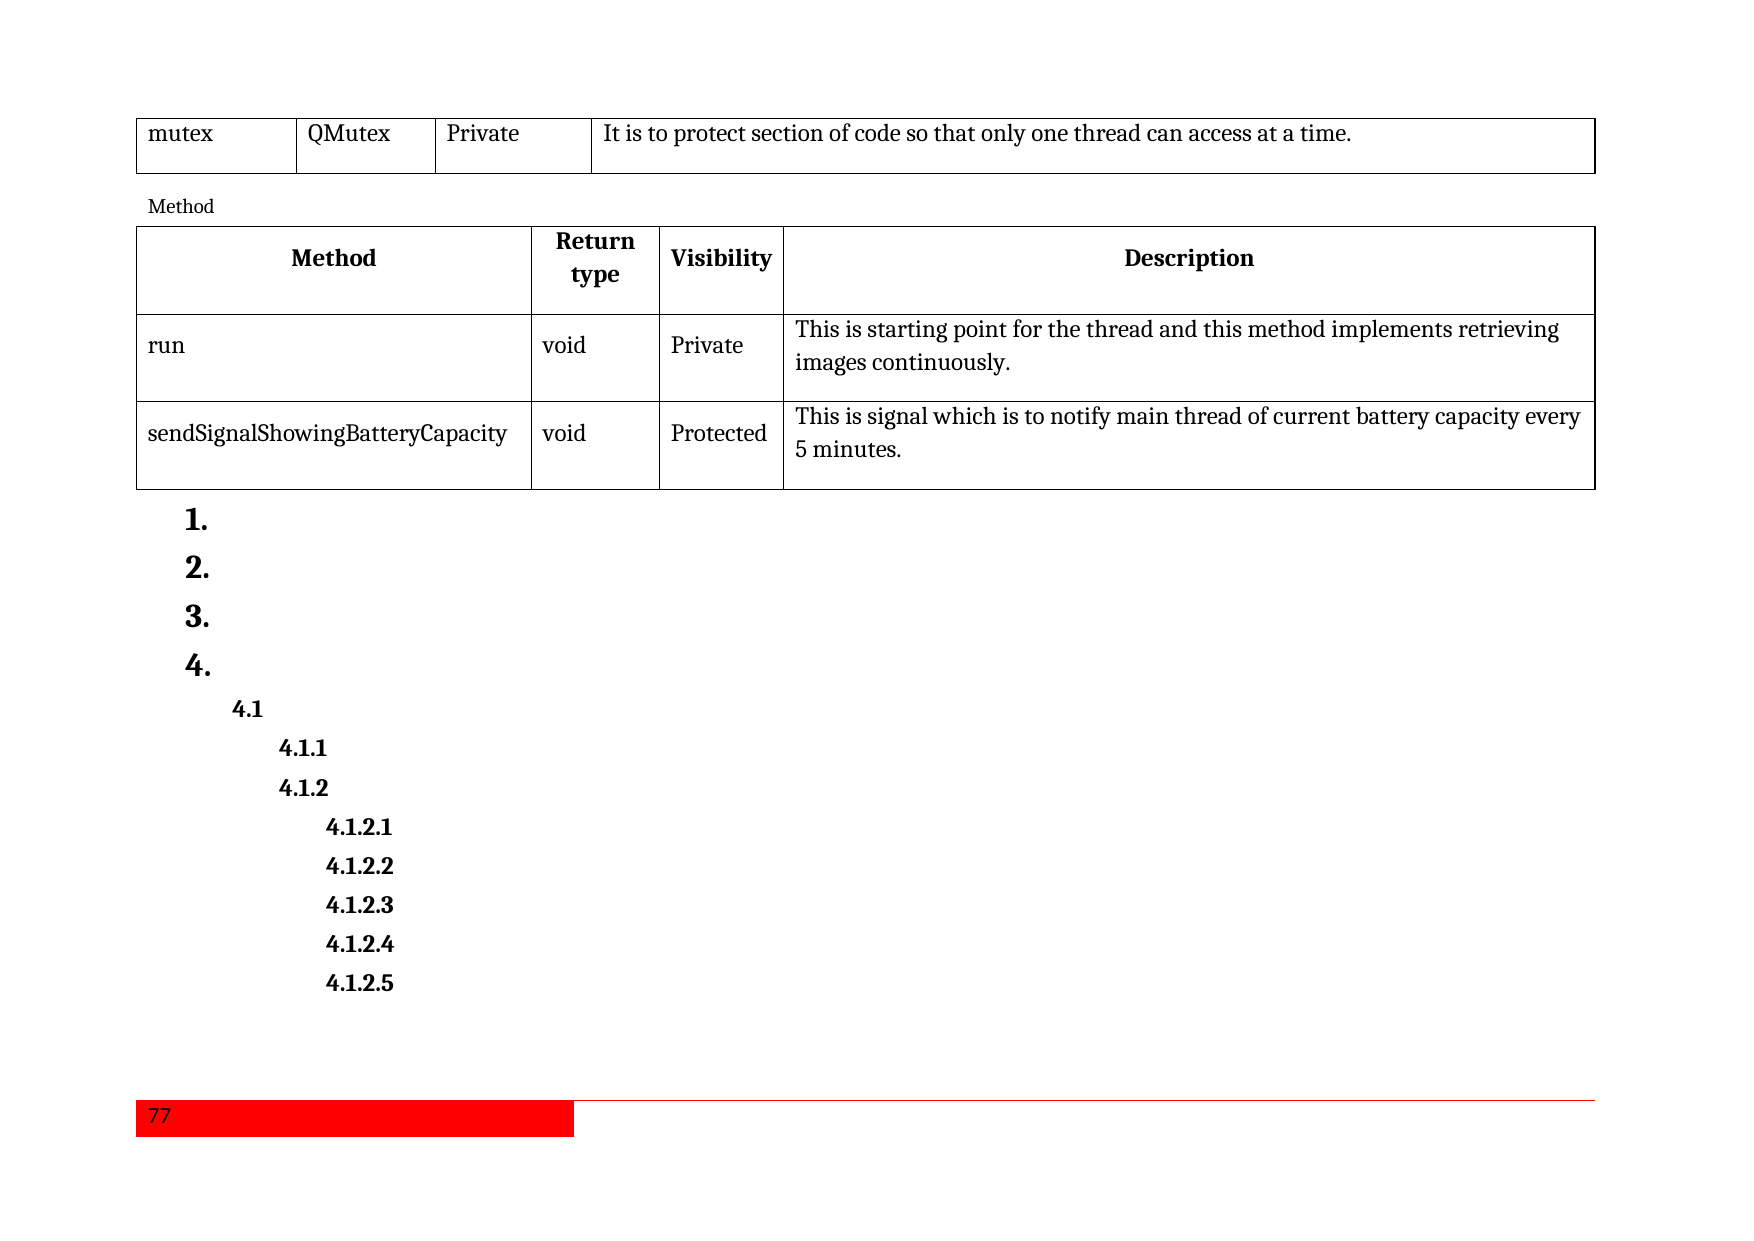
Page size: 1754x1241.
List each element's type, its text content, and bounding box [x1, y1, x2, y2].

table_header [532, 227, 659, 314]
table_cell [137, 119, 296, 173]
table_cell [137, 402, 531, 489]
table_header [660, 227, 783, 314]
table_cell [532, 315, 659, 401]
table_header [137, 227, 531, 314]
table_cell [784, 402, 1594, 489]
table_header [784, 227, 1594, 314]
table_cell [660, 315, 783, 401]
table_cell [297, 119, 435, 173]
subtitle Method [148, 194, 1606, 218]
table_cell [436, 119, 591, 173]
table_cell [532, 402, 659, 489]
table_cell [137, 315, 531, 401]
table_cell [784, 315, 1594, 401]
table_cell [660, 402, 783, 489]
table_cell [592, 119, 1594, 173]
